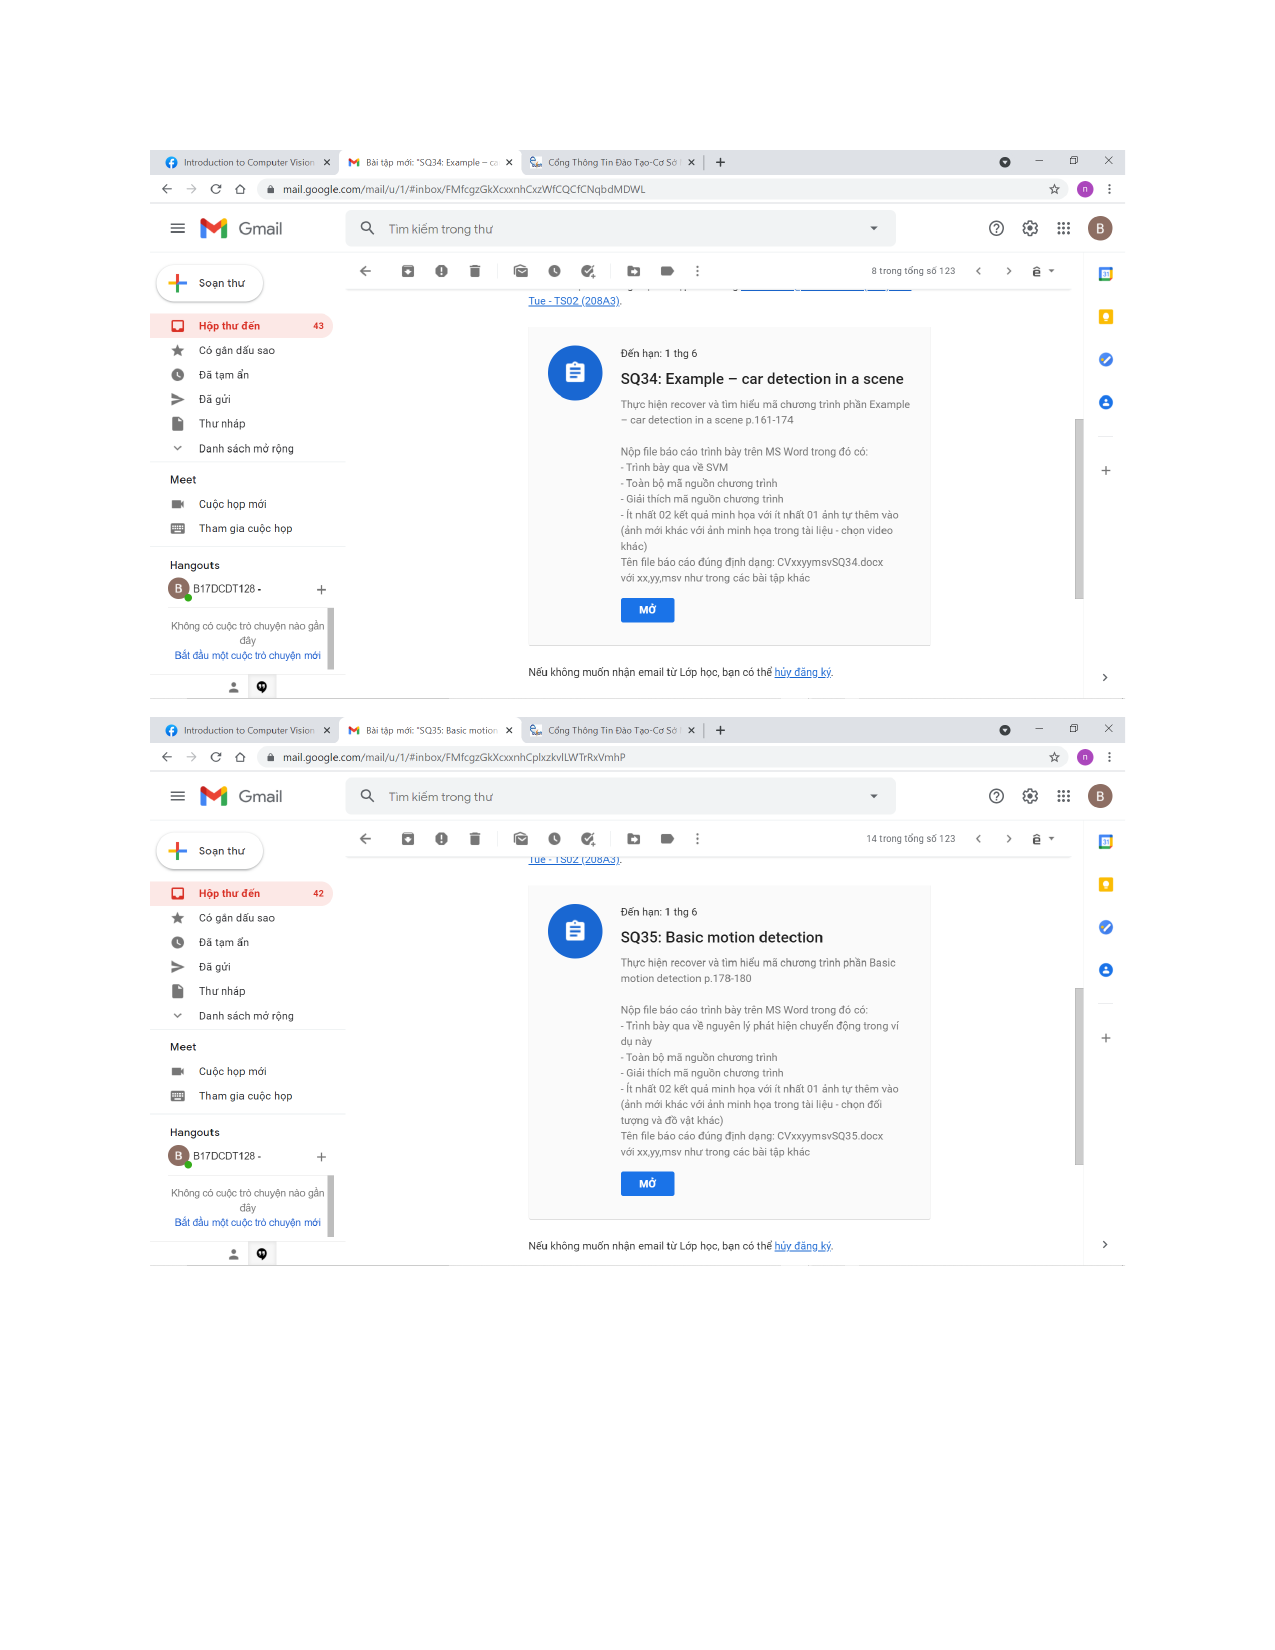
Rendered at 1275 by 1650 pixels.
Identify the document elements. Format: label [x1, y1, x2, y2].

picture [150, 717, 1125, 1266]
picture [150, 150, 1125, 699]
